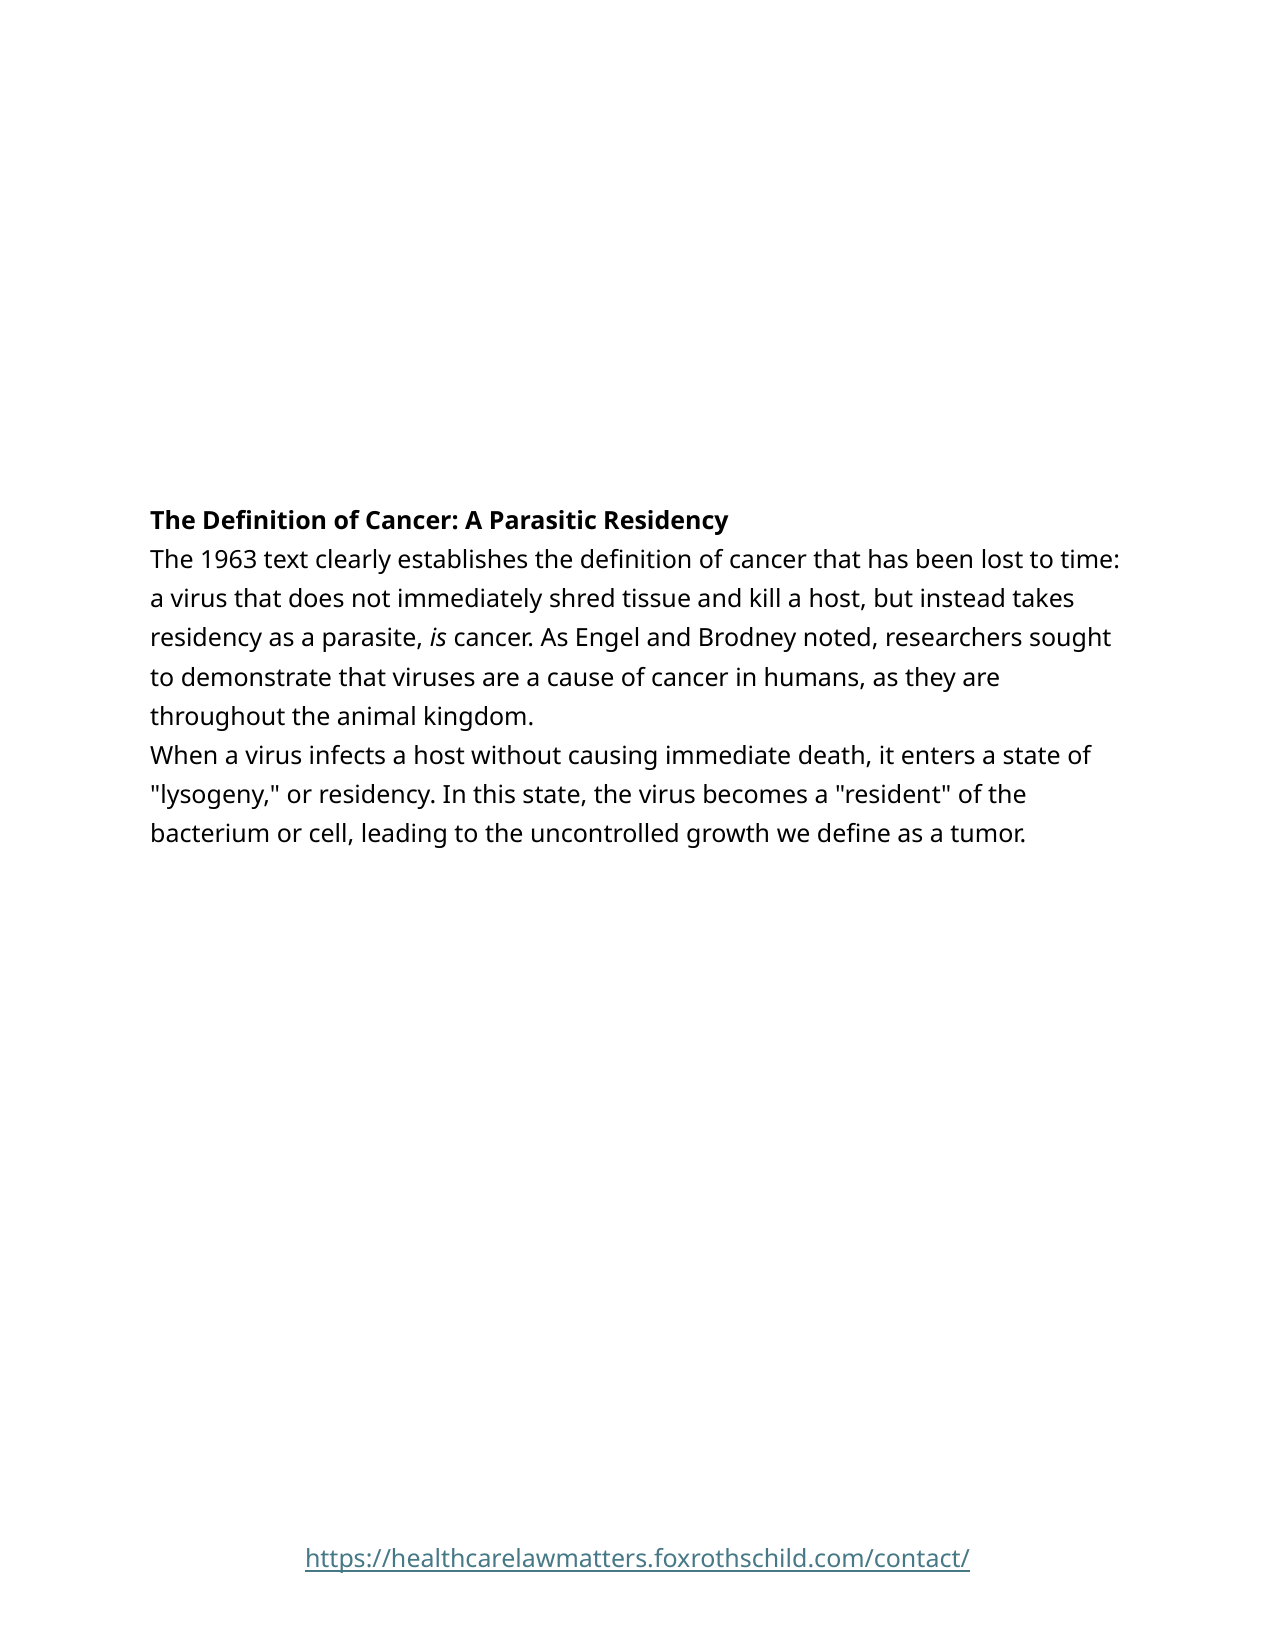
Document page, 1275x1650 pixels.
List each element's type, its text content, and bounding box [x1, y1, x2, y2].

text The 1963 text clearly establishes the definition of cancer that has been lost to time: a virus that does not immediately shred tissue and kill a host, but instead takes residency as a parasite, is cancer. As Engel and Brodney noted, researchers sought to demonstrate that viruses are a cause of cancer in humans, as they are throughout the animal kingdom. [150, 542, 1125, 732]
text When a virus infects a host without causing immediate death, it enters a state of "lysogeny," or residency. In this state, the virus becomes a "resident" of the bacterium or cell, leading to the uncontrolled growth we define as a tumor. [150, 737, 1125, 850]
text The Definition of Cancer: A Parasitic Residency [150, 502, 1125, 537]
